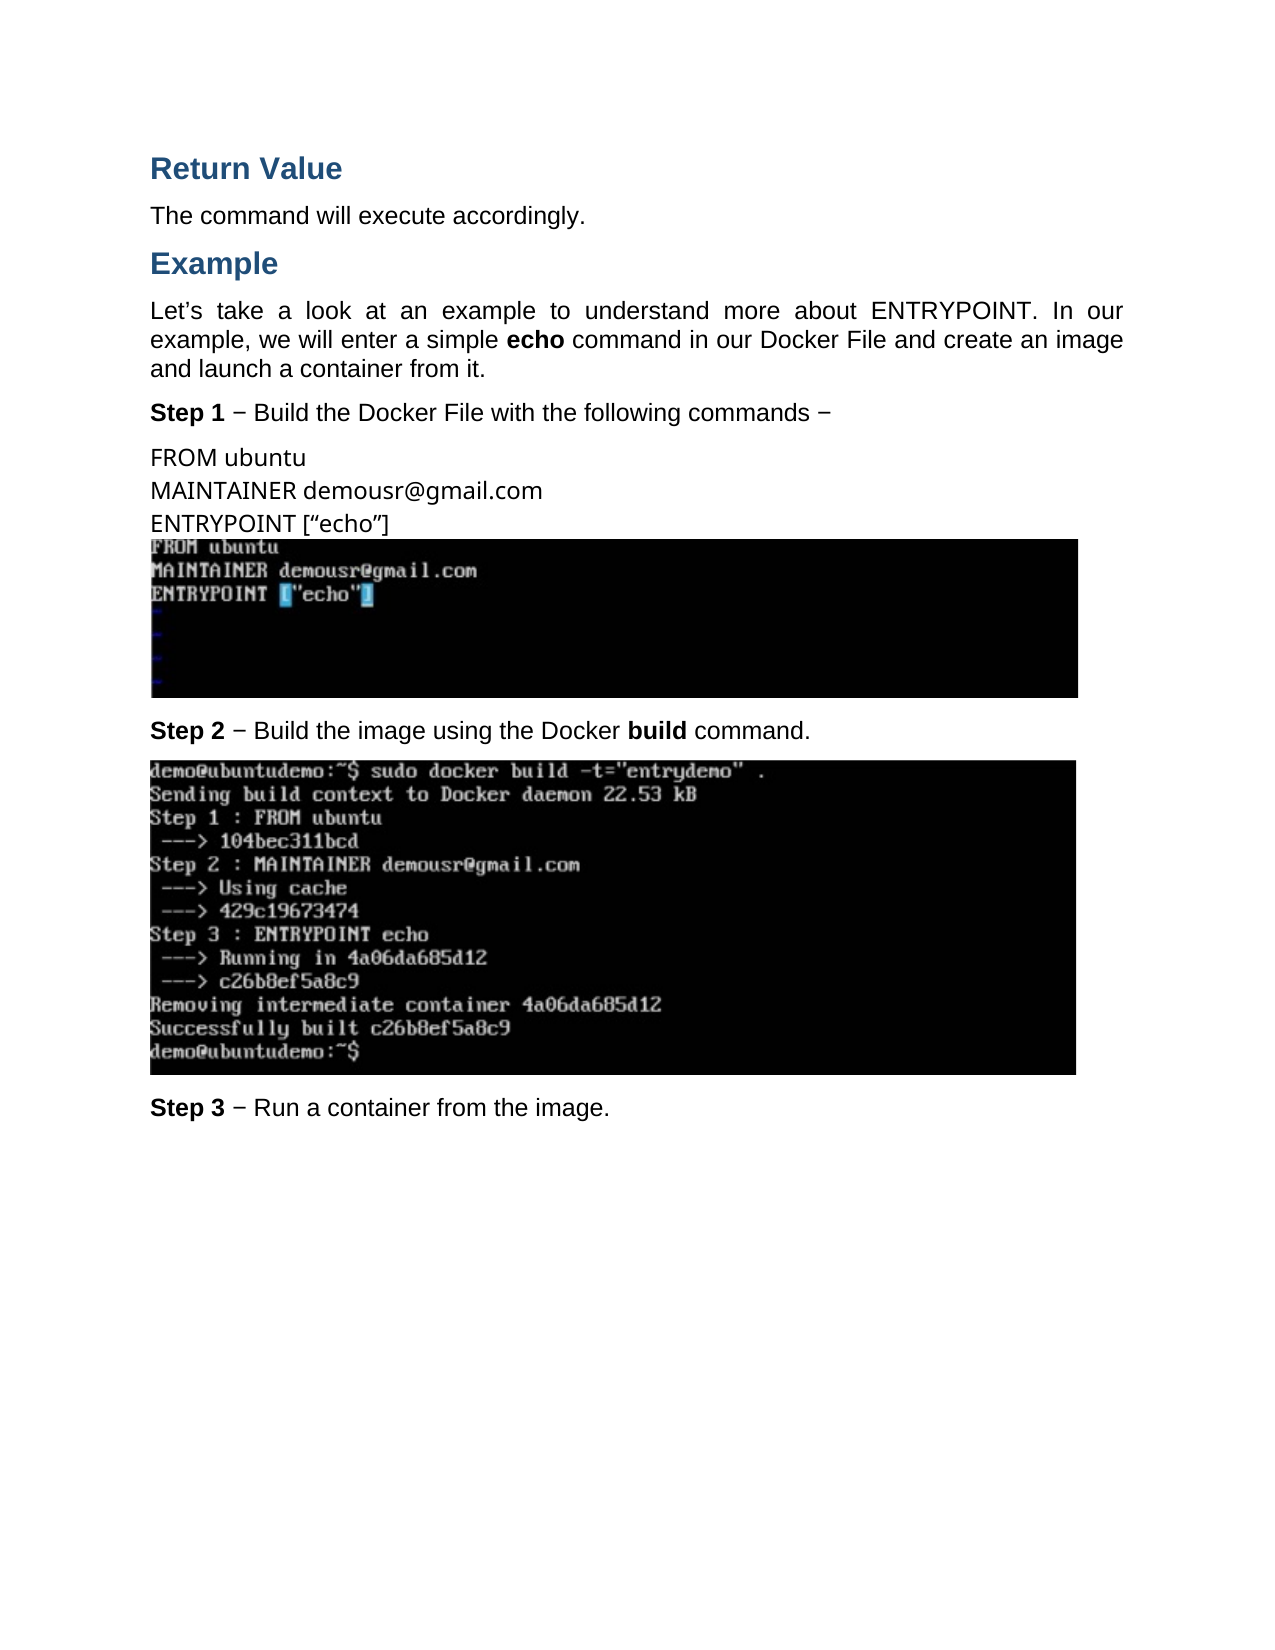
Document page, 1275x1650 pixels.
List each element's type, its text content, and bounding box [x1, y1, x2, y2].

picture [150, 539, 1079, 698]
subtitle Return Value [150, 150, 1125, 186]
text Let’s take a look at an example to understand more about ENTRYPOINT. In our example, we will enter a simple echo command in our Docker File and create an image and launch a container from it. [150, 296, 1125, 382]
text Step 1 − Build the Docker File with the following commands − [150, 397, 1125, 426]
text Step 2 − Build the image using the Docker build command. [150, 716, 1125, 745]
text FROM ubuntu [150, 441, 1125, 474]
text Step 3 − Run a container from the image. [150, 1093, 1125, 1122]
picture [150, 760, 1077, 1075]
text MAINTAINER demousr@gmail.com [150, 474, 1125, 506]
text The command will execute accordingly. [150, 201, 1125, 230]
subtitle Example [150, 245, 1125, 281]
text ENTRYPOINT [“echo”] [150, 506, 1125, 539]
